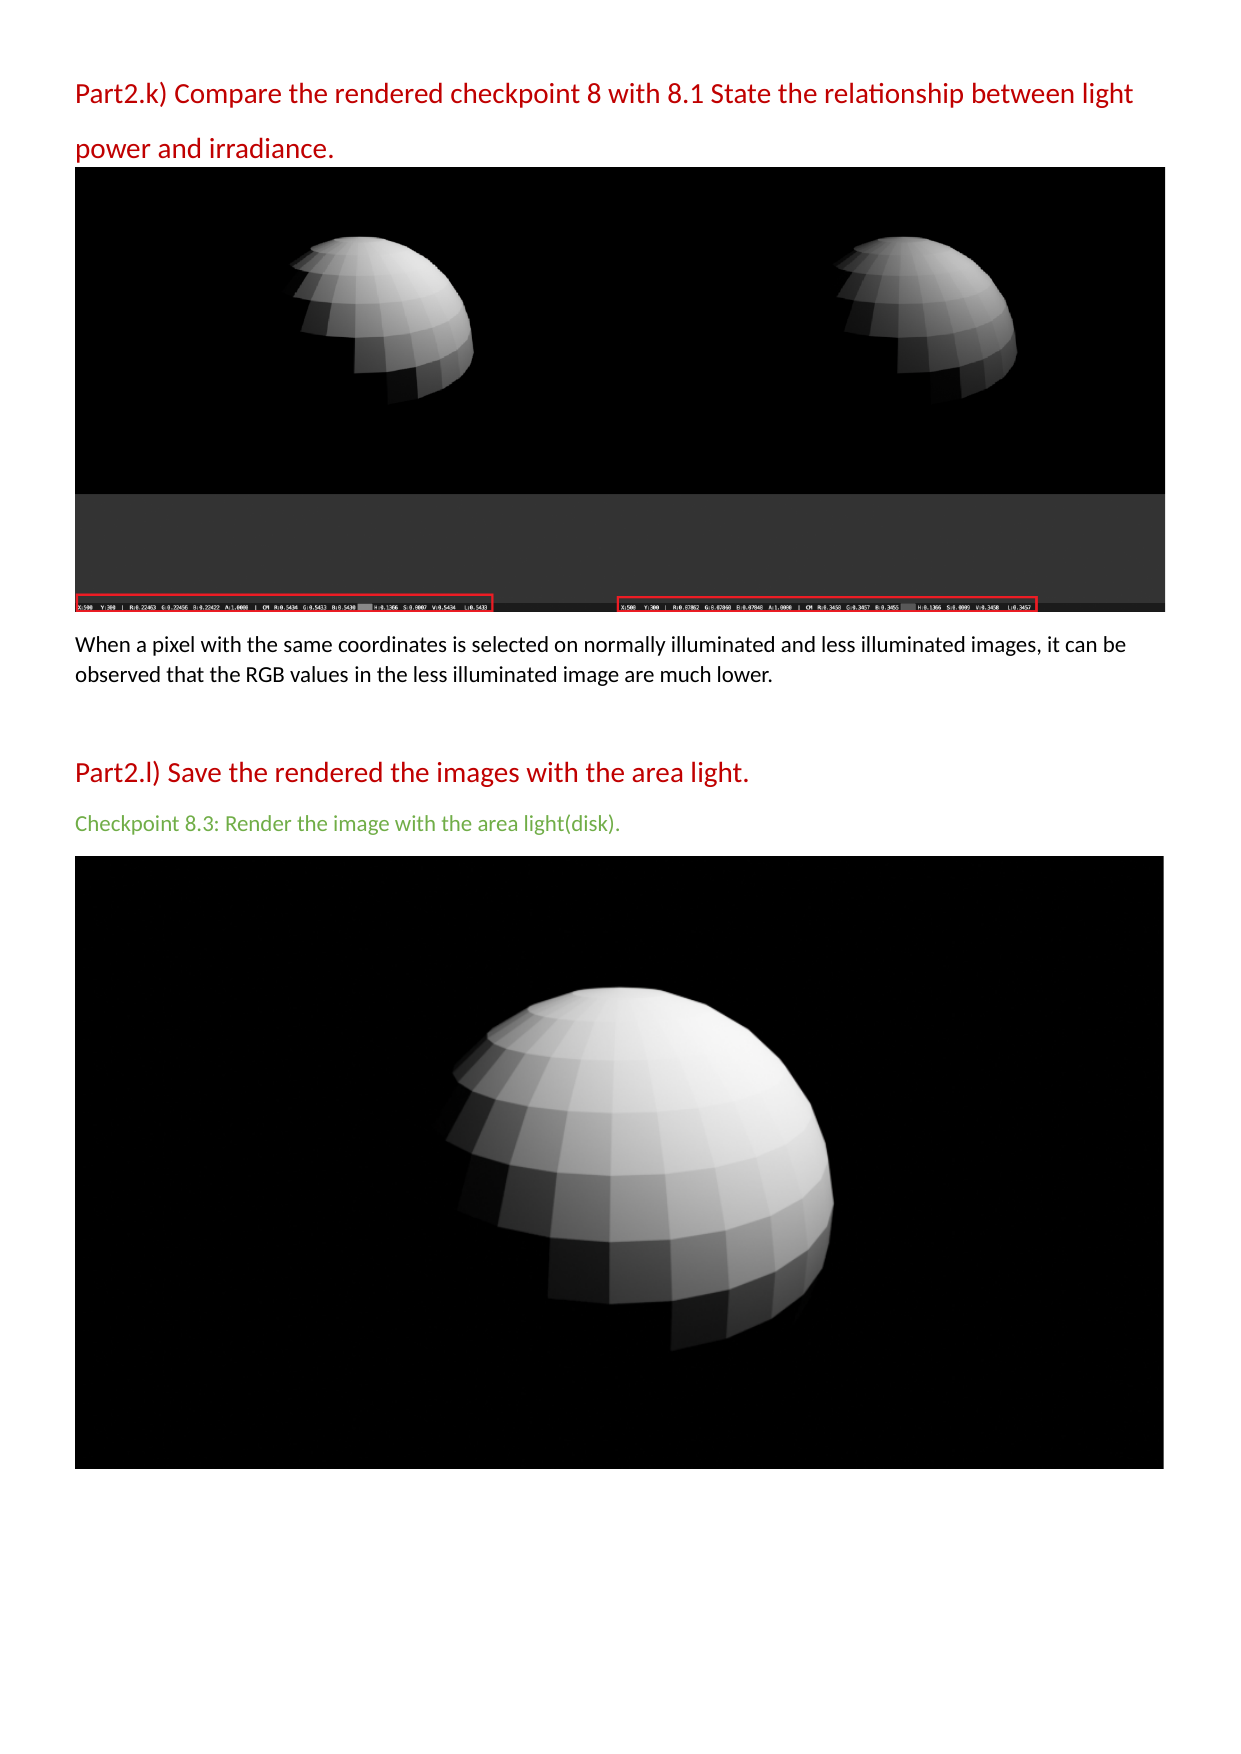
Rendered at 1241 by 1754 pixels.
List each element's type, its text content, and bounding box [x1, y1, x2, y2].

text Checkpoint 8.3: Render the image with the area light(disk). [75, 809, 1165, 837]
picture [75, 167, 1166, 612]
picture [75, 856, 1164, 1469]
text Part2.k) Compare the rendered checkpoint 8 with 8.1 State the relationship between light [75, 75, 1165, 111]
text When a pixel with the same coordinates is selected on normally illuminated and less illuminated images, it can be observed that the RGB values ​​in the less illuminated image are much lower. [75, 630, 1165, 688]
text Part2.l) Save the rendered the images with the area light. [75, 754, 1165, 790]
text power and irradiance. [75, 130, 1165, 167]
